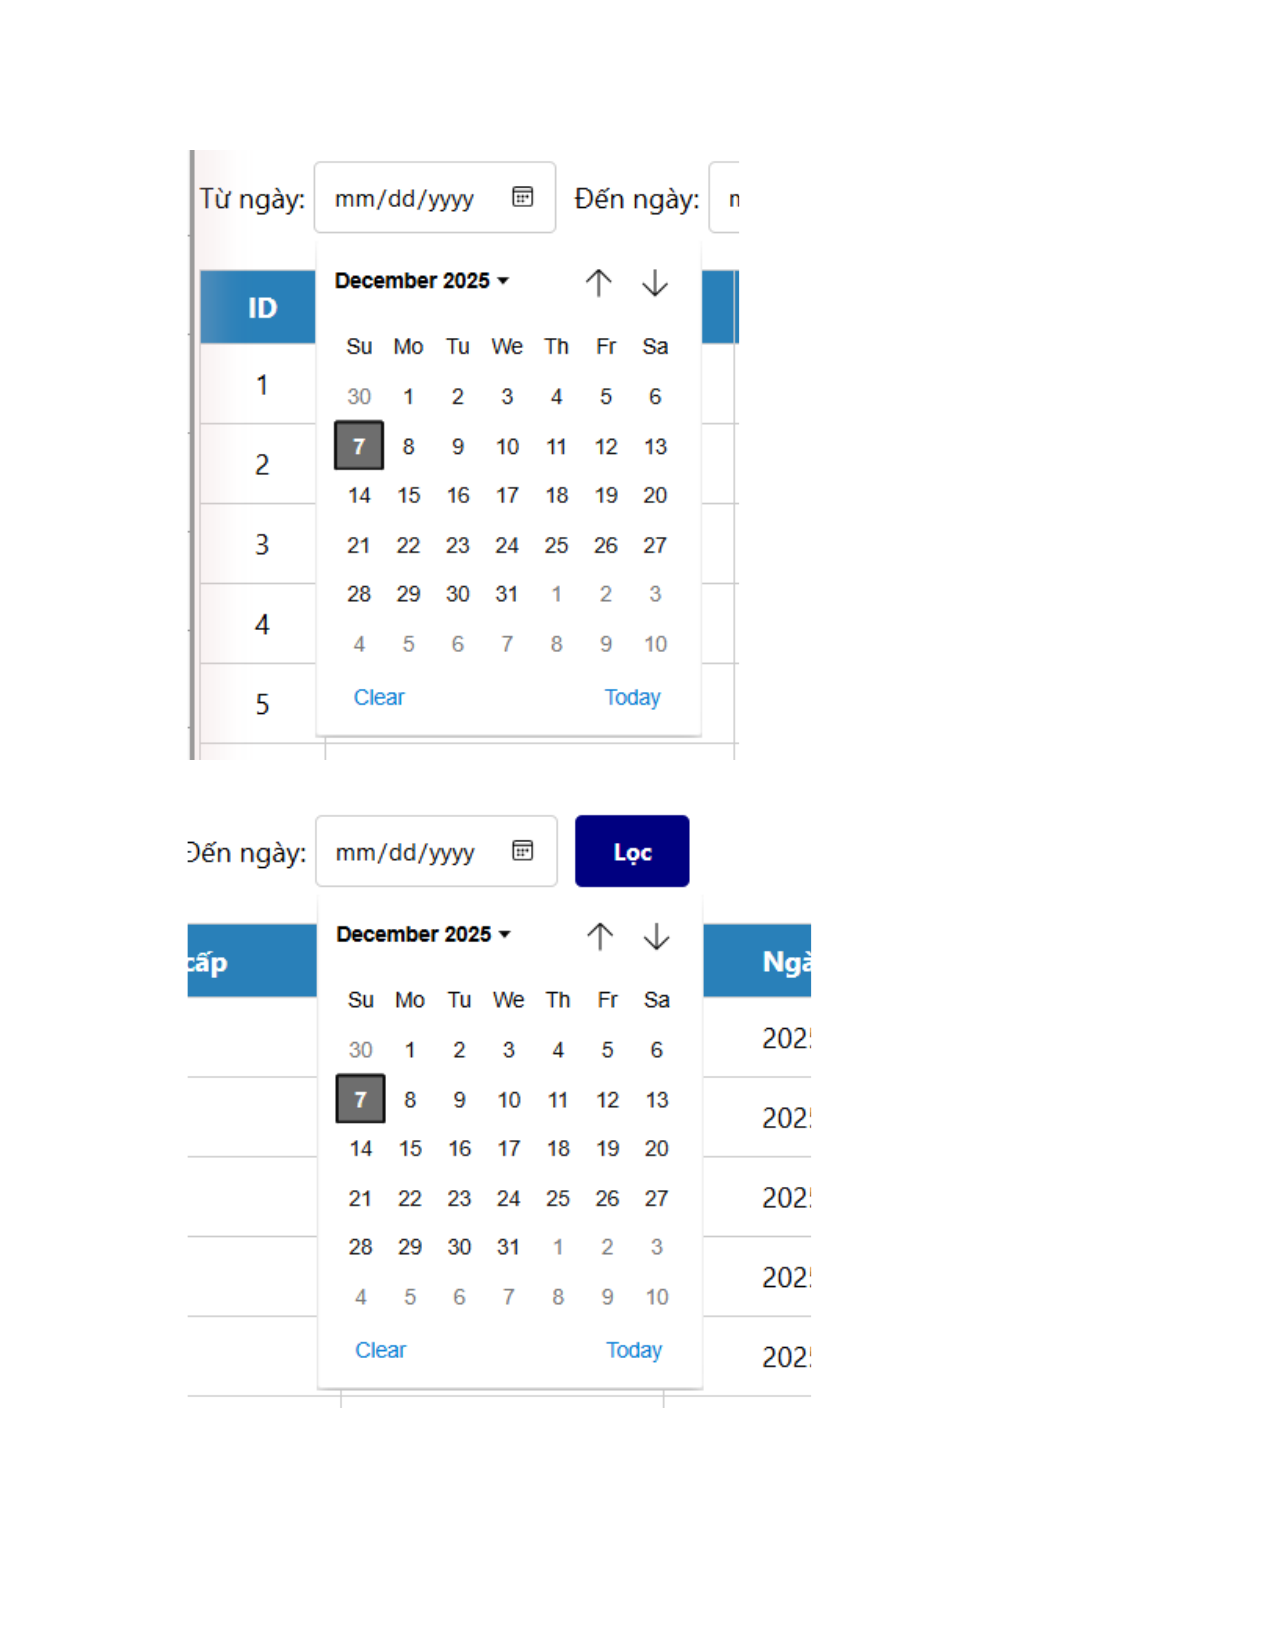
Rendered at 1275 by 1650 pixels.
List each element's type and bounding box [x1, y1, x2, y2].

picture [187, 150, 740, 760]
picture [187, 781, 812, 1408]
